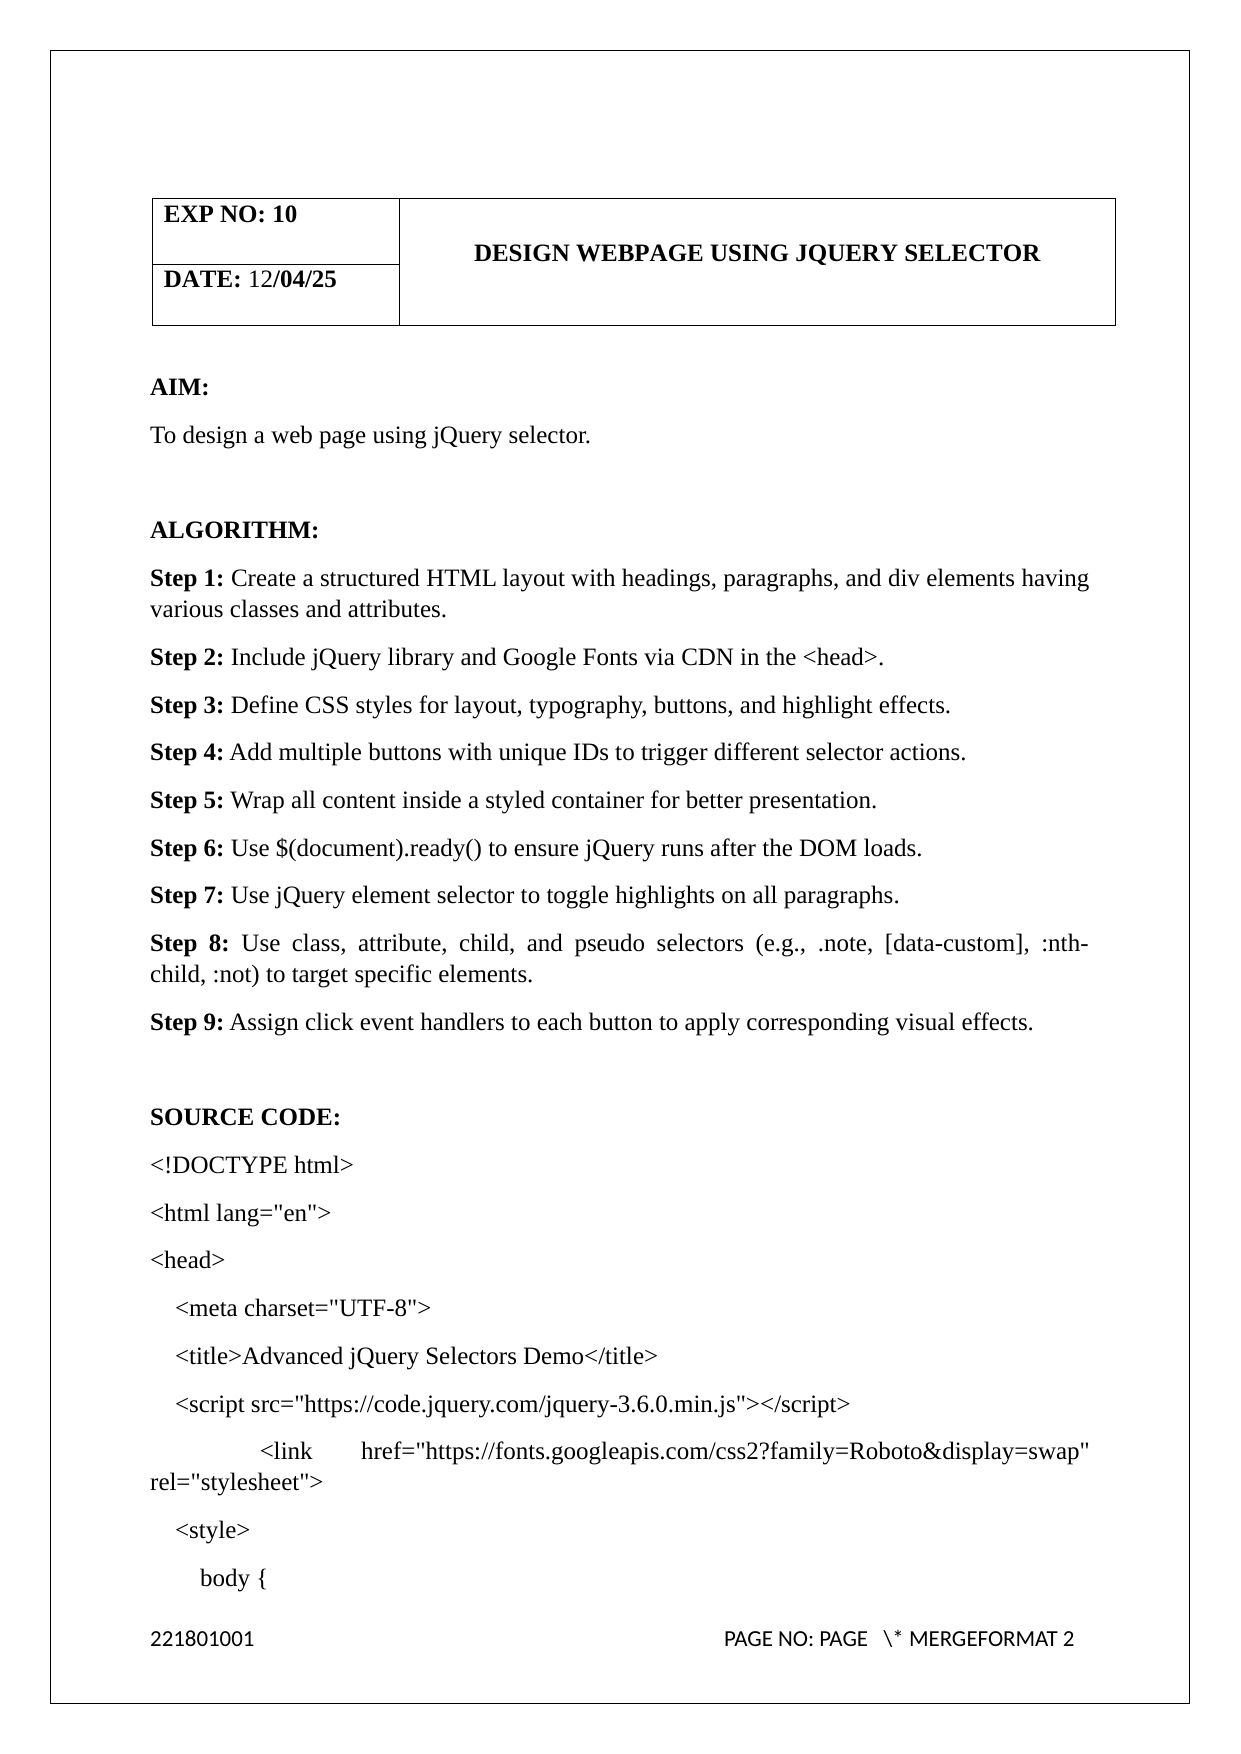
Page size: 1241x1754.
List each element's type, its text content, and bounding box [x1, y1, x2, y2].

text Step 6: Use $(document).ready() to ensure jQuery runs after the DOM loads. [150, 833, 1090, 862]
text Step 7: Use jQuery element selector to toggle highlights on all paragraphs. [150, 881, 1090, 909]
text To design a web page using jQuery selector. [150, 420, 1090, 449]
text <title>Advanced jQuery Selectors Demo</title> [150, 1341, 1090, 1370]
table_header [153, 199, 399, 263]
text <link href="https://fonts.googleapis.com/css2?family=Roboto&display=swap" rel="stylesheet"> [150, 1436, 1090, 1496]
text <html lang="en"> [150, 1198, 1090, 1227]
text <script src="https://code.jquery.com/jquery-3.6.0.min.js"></script> [150, 1389, 1090, 1417]
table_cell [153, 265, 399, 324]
text Step 2: Include jQuery library and Google Fonts via CDN in the <head>. [150, 642, 1090, 671]
text SOURCE CODE: [150, 1102, 1090, 1131]
text ALGORITHM: [150, 516, 1090, 544]
text <meta charset="UTF-8"> [150, 1293, 1090, 1322]
text <style> [150, 1515, 1090, 1544]
text Step 9: Assign click event handlers to each button to apply corresponding visual effects. [150, 1007, 1090, 1036]
text <head> [150, 1246, 1090, 1274]
text body { [150, 1563, 1090, 1592]
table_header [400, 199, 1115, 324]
text Step 1: Create a structured HTML layout with headings, paragraphs, and div elements having various classes and attributes. [150, 563, 1090, 623]
text AIM: [150, 372, 1090, 401]
text Step 5: Wrap all content inside a styled container for better presentation. [150, 785, 1090, 814]
text Step 8: Use class, attribute, child, and pseudo selectors (e.g., .note, [data-custom], :nth-child, :not) to target specific elements. [150, 928, 1090, 988]
text <!DOCTYPE html> [150, 1150, 1090, 1179]
text Step 3: Define CSS styles for layout, typography, buttons, and highlight effects. [150, 690, 1090, 718]
text Step 4: Add multiple buttons with unique IDs to trigger different selector actions. [150, 737, 1090, 766]
